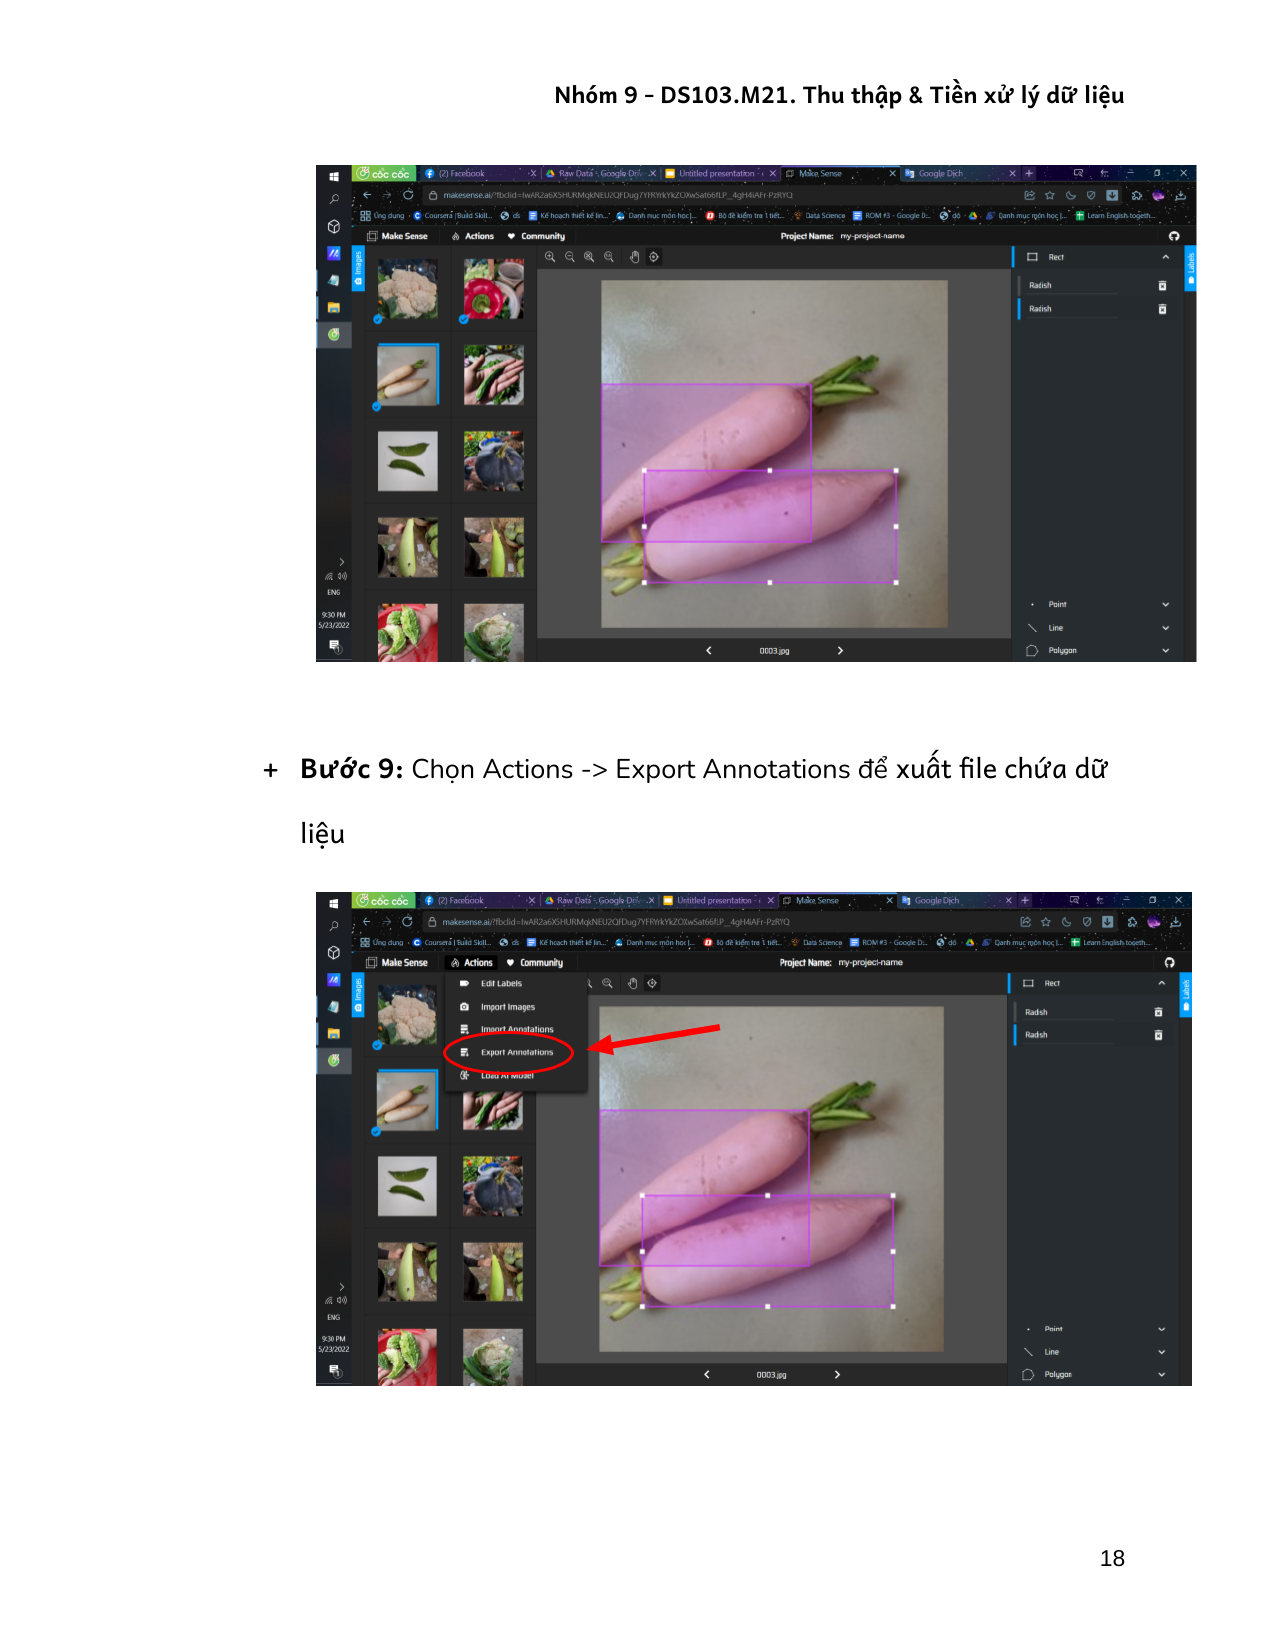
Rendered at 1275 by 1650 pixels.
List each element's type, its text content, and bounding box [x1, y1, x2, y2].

list Bước 9: Chọn Actions -> Export Annotations để xuất file chứa dữ liệu [262, 745, 1125, 854]
picture [300, 876, 1231, 1401]
picture [300, 150, 1235, 677]
